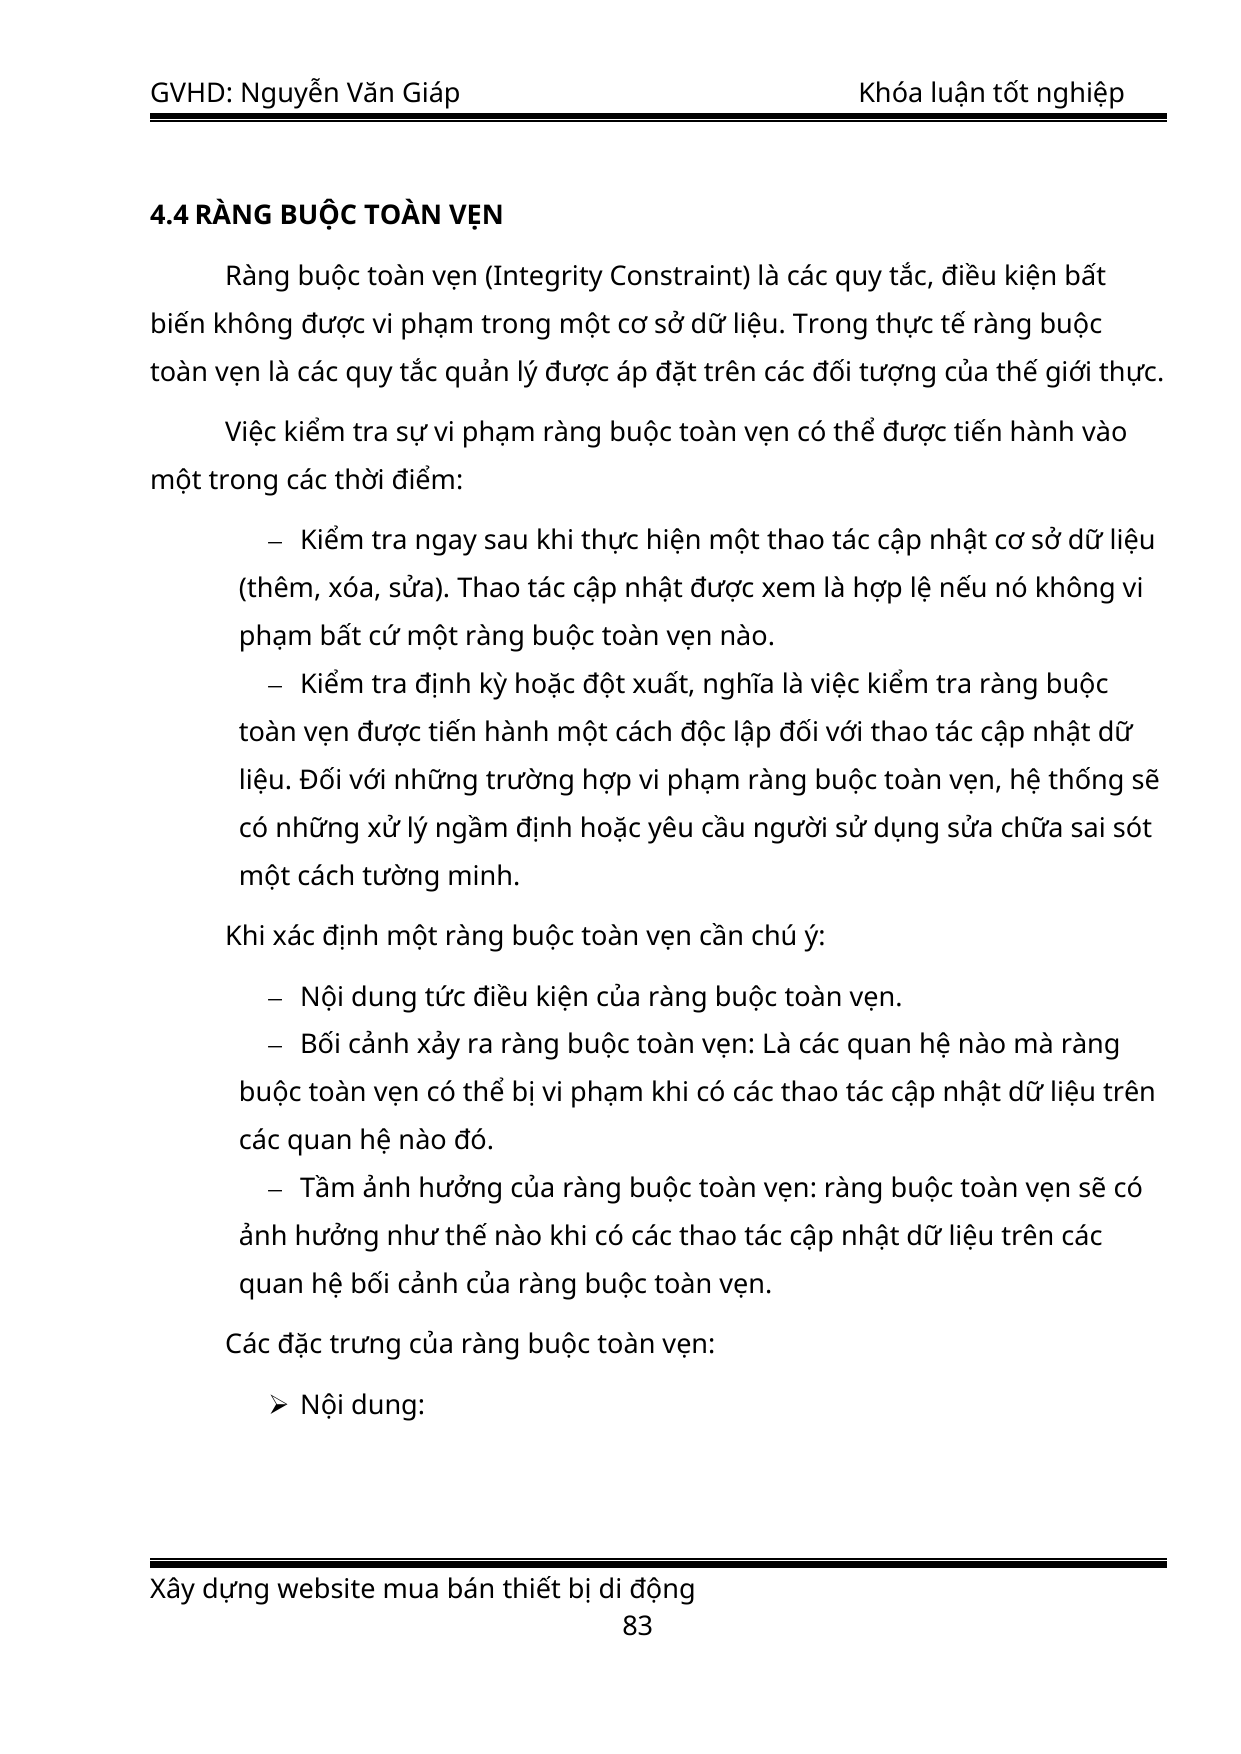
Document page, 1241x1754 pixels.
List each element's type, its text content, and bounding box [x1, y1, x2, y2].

list Nội dung: [150, 1385, 1167, 1422]
list Kiểm tra ngay sau khi thực hiện một thao tác cập nhật cơ sở dữ liệu (thêm, xóa, sửa). Thao tác cập nhật được xem là hợp lệ nếu nó không vi phạm bất cứ một ràng buộc toàn vẹn nào. [239, 521, 1167, 653]
list Kiểm tra định kỳ hoặc đột xuất, nghĩa là việc kiểm tra ràng buộc toàn vẹn được tiến hành một cách độc lập đối với thao tác cập nhật dữ liệu. Đối với những trường hợp vi phạm ràng buộc toàn vẹn, hệ thống sẽ có những xử lý ngầm định hoặc yêu cầu người sử dụng sửa chữa sai sót một cách tường minh. [239, 664, 1167, 893]
text Khi xác định một ràng buộc toàn vẹn cần chú ý: [150, 917, 1167, 953]
subtitle RÀNG BUỘC TOÀN VẸN [150, 196, 1167, 233]
text Các đặc trưng của ràng buộc toàn vẹn: [150, 1325, 1167, 1362]
list Tầm ảnh hưởng của ràng buộc toàn vẹn: ràng buộc toàn vẹn sẽ có ảnh hưởng như thế nào khi có các thao tác cập nhật dữ liệu trên các quan hệ bối cảnh của ràng buộc toàn vẹn. [239, 1169, 1167, 1301]
text Việc kiểm tra sự vi phạm ràng buộc toàn vẹn có thể được tiến hành vào một trong các thời điểm: [150, 412, 1167, 497]
list Bối cảnh xảy ra ràng buộc toàn vẹn: Là các quan hệ nào mà ràng buộc toàn vẹn có thể bị vi phạm khi có các thao tác cập nhật dữ liệu trên các quan hệ nào đó. [239, 1025, 1167, 1158]
text Ràng buộc toàn vẹn (Integrity Constraint) là các quy tắc, điều kiện bất biến không được vi phạm trong một cơ sở dữ liệu. Trong thực tế ràng buộc toàn vẹn là các quy tắc quản lý được áp đặt trên các đối tượng của thế giới thực. [150, 256, 1167, 389]
list Nội dung tức điều kiện của ràng buộc toàn vẹn. [239, 977, 1167, 1014]
